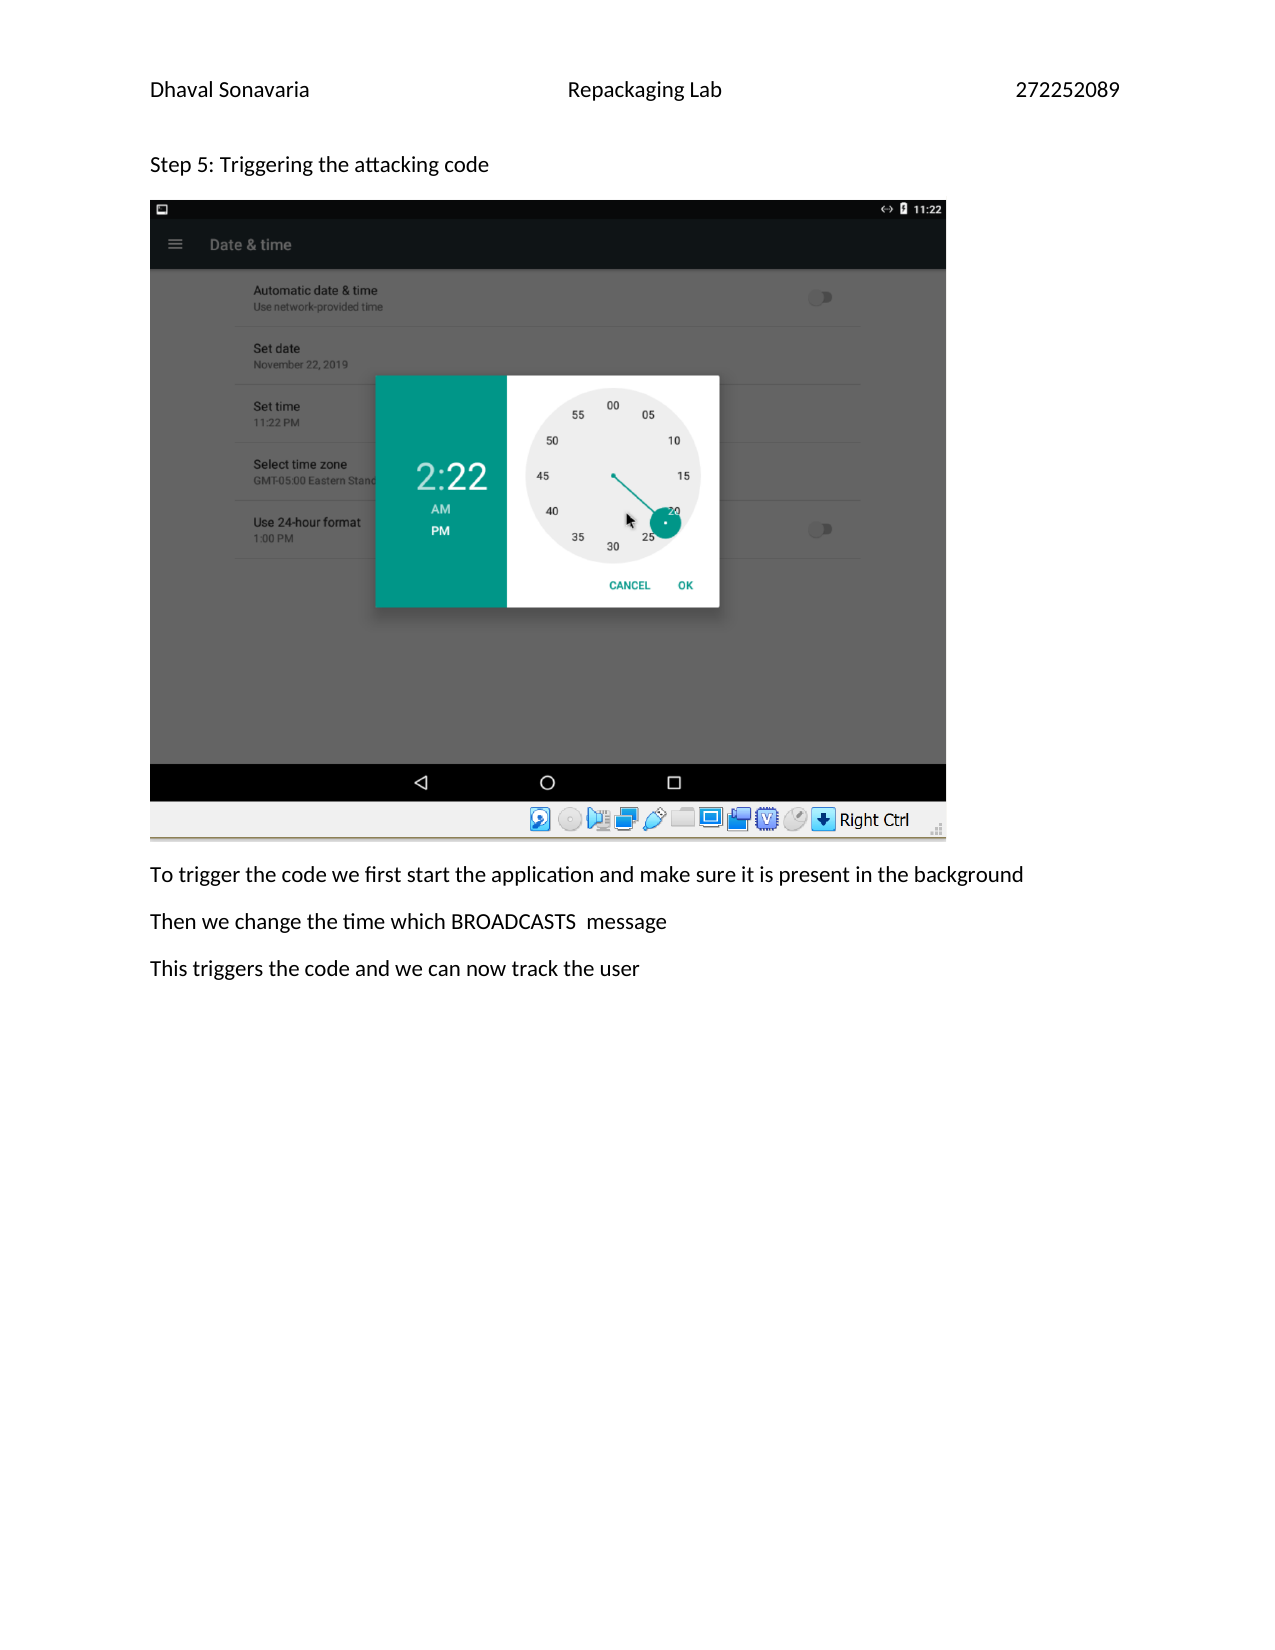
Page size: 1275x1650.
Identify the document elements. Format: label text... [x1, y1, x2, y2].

text This triggers the code and we can now track the user [150, 954, 1125, 982]
picture [150, 196, 947, 842]
text Step 5: Triggering the attacking code [150, 150, 1125, 178]
text To trigger the code we first start the application and make sure it is present in the background [150, 860, 1125, 888]
text Then we change the time which BROADCASTS message [150, 907, 1125, 935]
